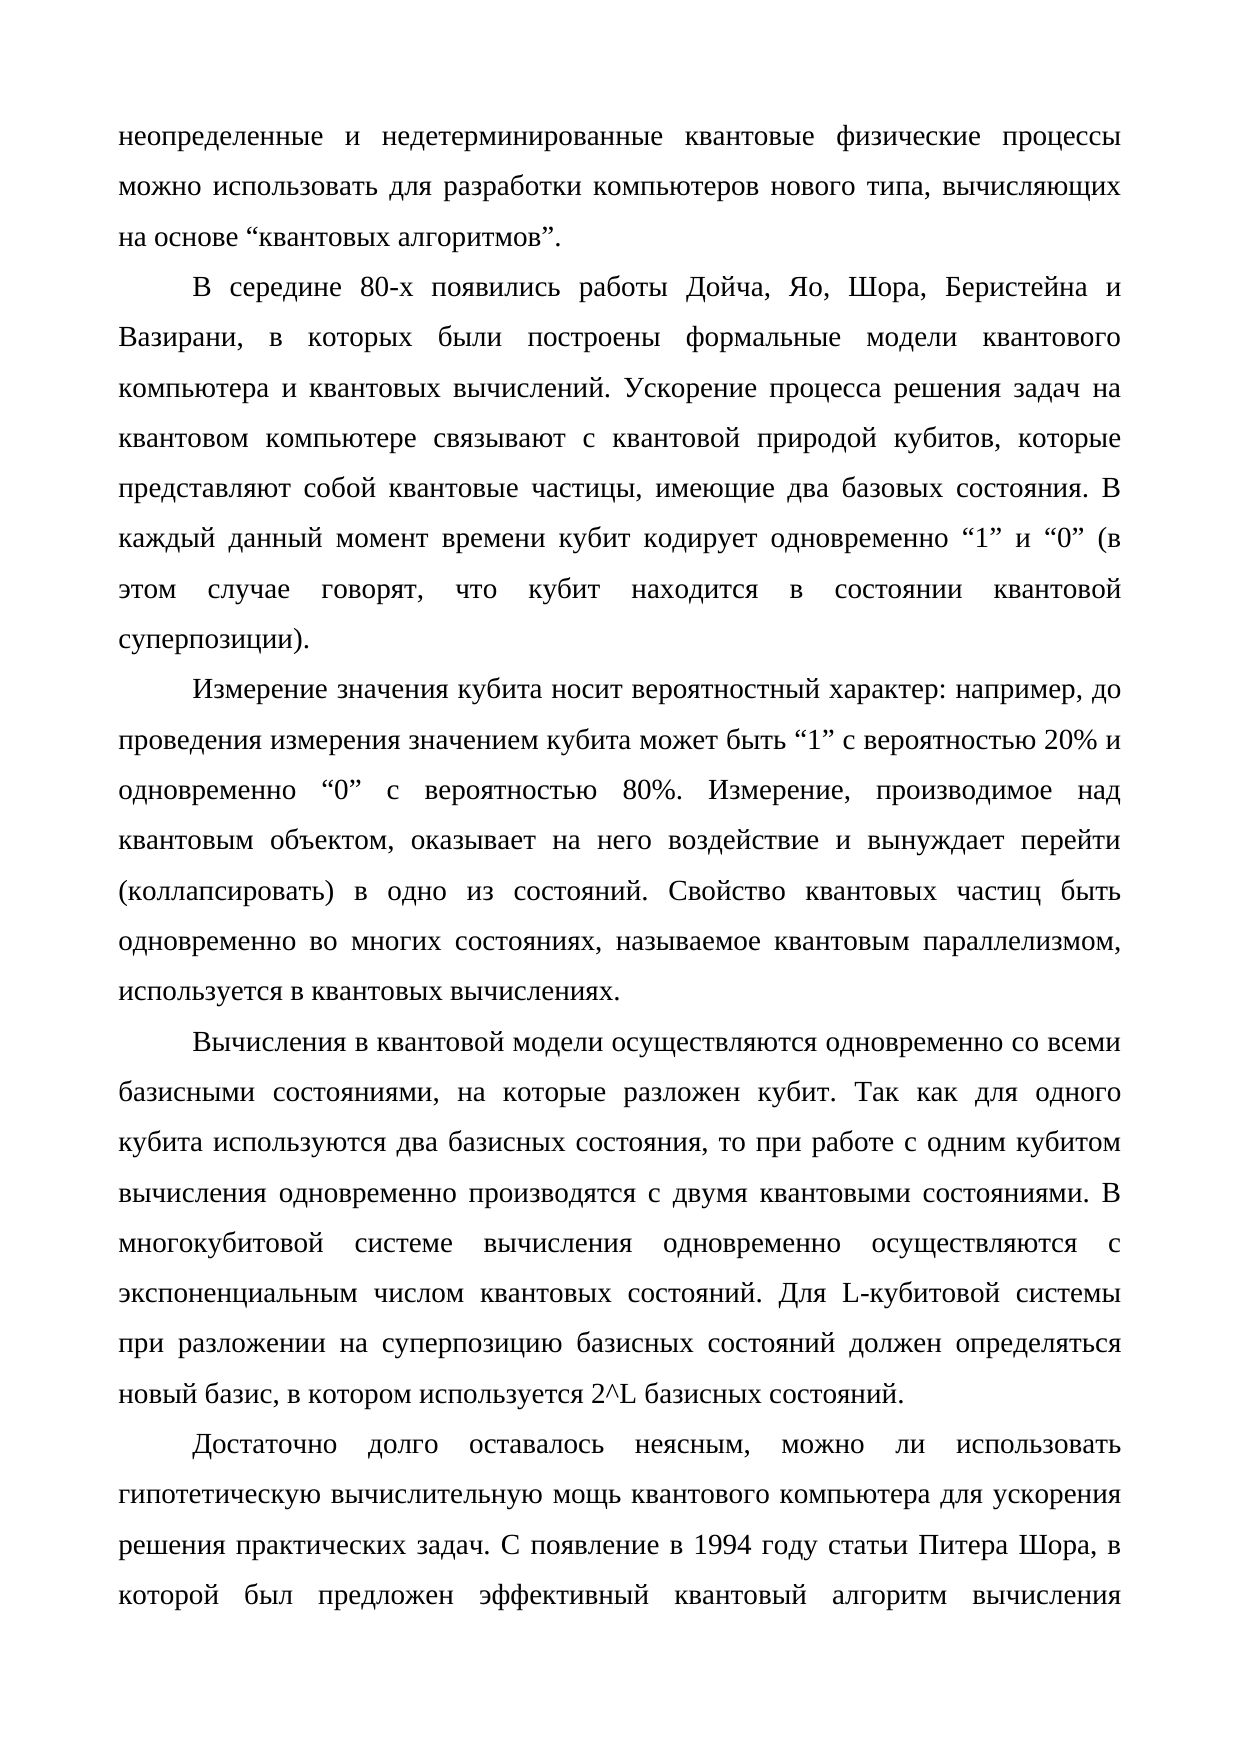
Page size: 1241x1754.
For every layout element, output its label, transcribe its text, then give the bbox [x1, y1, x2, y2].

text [118, 1426, 1122, 1611]
text Вычисления в квантовой модели осуществляются одновременно со всеми базисными состояниями, на которые разложен кубит. Так как для одного кубита используются два базисных состояния, то при работе с одним кубитом вычисления одновременно производятся с двумя квантовыми состояниями. В многокубитовой системе вычисления одновременно осуществляются с экспоненциальным числом квантовых состояний. Для L-кубитовой системы при разложении на суперпозицию базисных состояний должен определяться новый базис, в котором используется 2^L базисных состояний. [118, 1024, 1122, 1409]
text Измерение значения кубита носит вероятностный характер: например, до проведения измерения значением кубита может быть “1” с вероятностью 20% и одновременно “0” с вероятностью 80%. Измерение, производимое над квантовым объектом, оказывает на него воздействие и вынуждает перейти (коллапсировать) в одно из состояний. Свойство квантовых частиц быть одновременно во многих состояниях, называемое квантовым параллелизмом, используется в квантовых вычислениях. [118, 672, 1122, 1007]
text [118, 118, 1122, 252]
text В середине 80-х появились работы Дойча, Яо, Шора, Беристейна и Вазирани, в которых были построены формальные модели квантового компьютера и квантовых вычислений. Ускорение процесса решения задач на квантовом компьютере связывают с квантовой природой кубитов, которые представляют собой квантовые частицы, имеющие два базовых состояния. В каждый данный момент времени кубит кодирует одновременно “1” и “0” (в этом случае говорят, что кубит находится в состоянии квантовой суперпозиции). [118, 269, 1122, 655]
